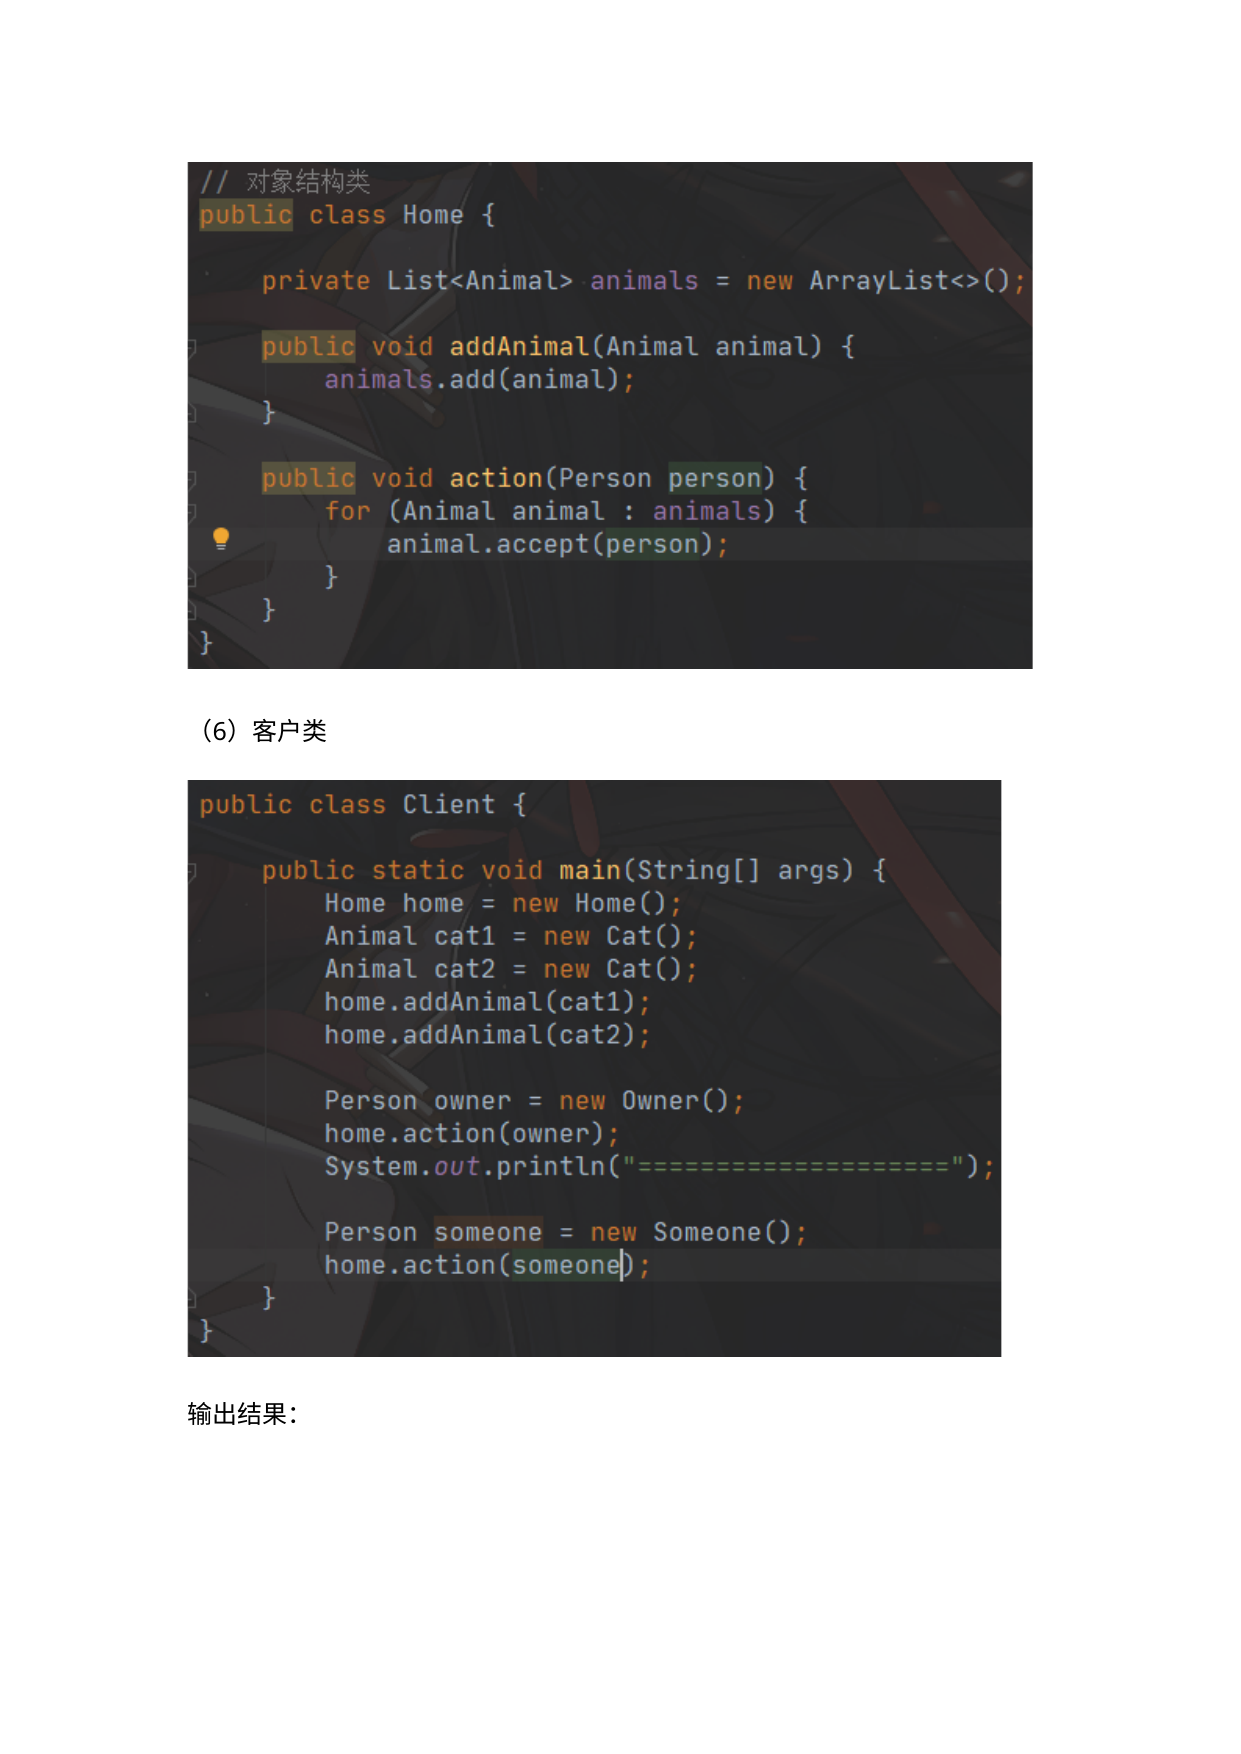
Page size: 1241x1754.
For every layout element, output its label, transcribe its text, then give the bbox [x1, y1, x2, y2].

text 输出结果： [187, 1380, 1053, 1445]
text （6）客户类 [187, 697, 1053, 762]
picture [187, 780, 1002, 1357]
picture [187, 162, 1033, 669]
